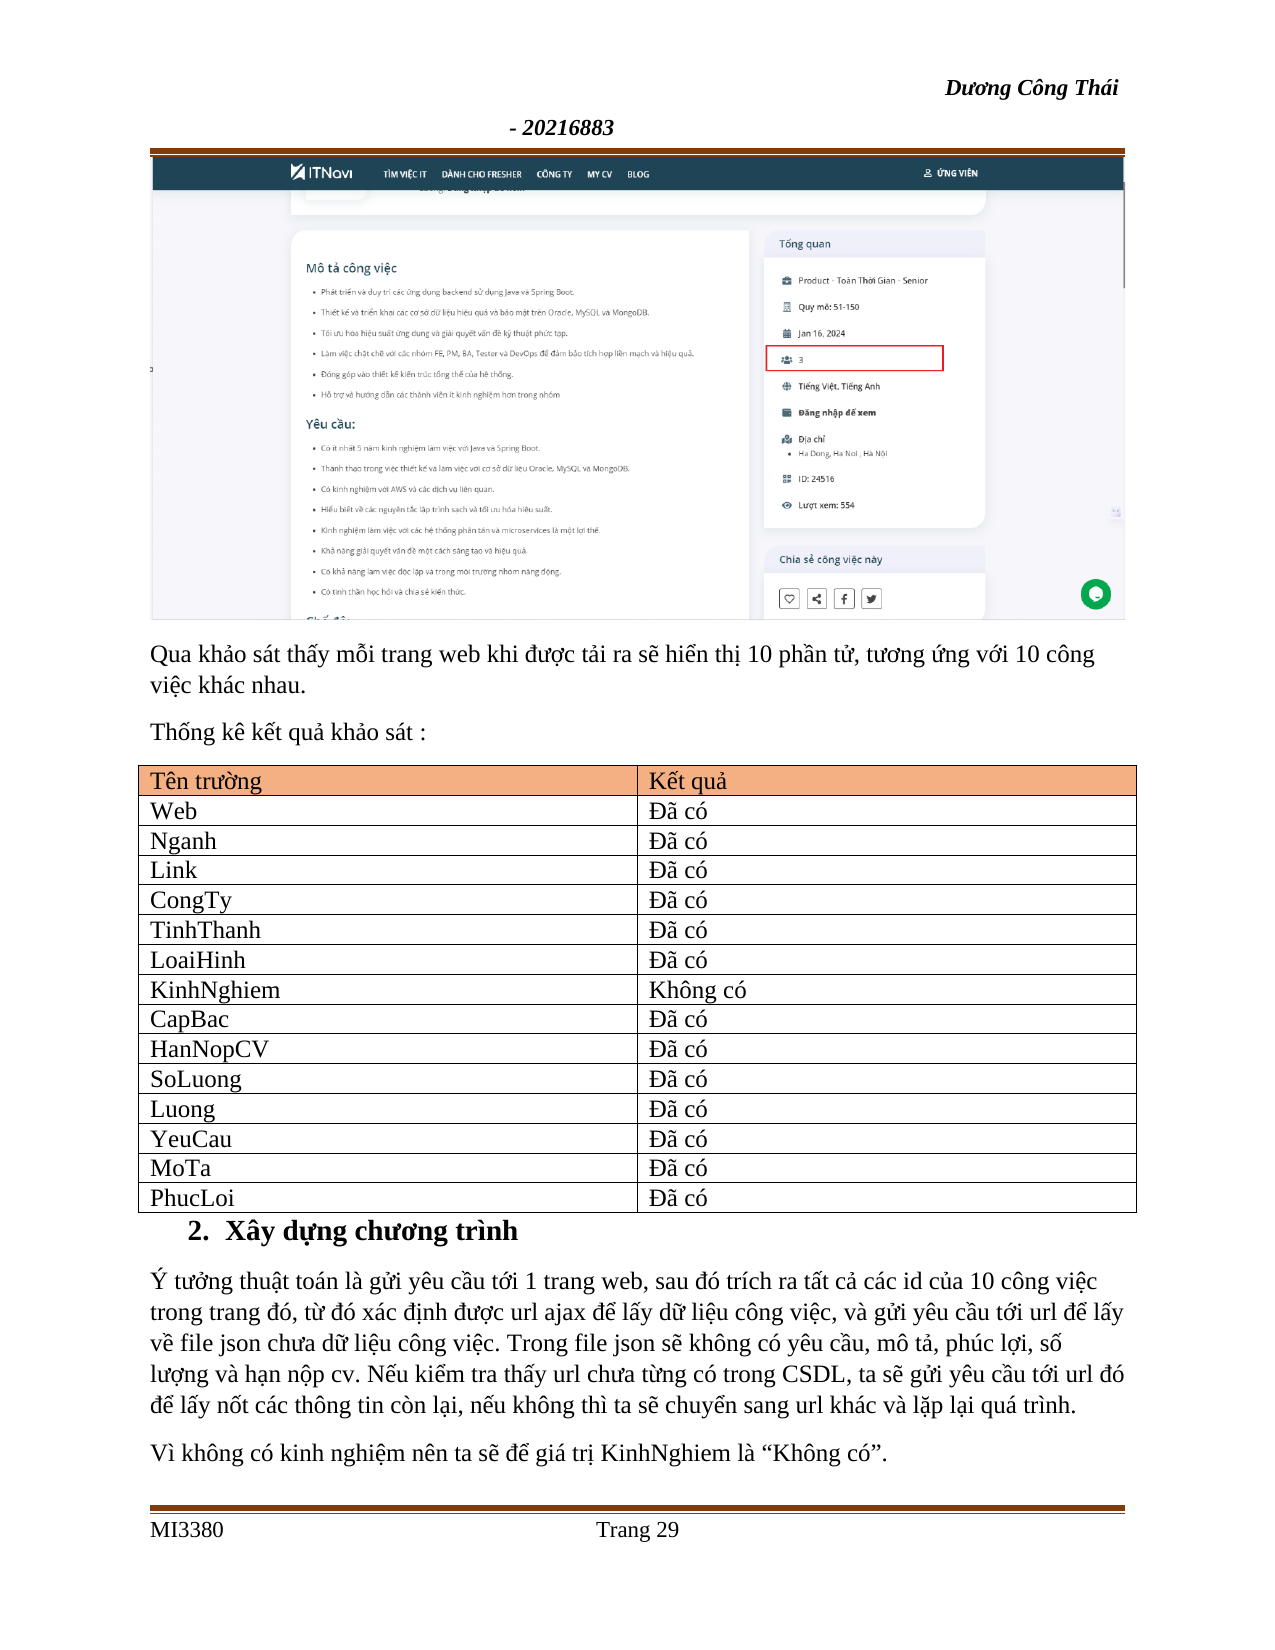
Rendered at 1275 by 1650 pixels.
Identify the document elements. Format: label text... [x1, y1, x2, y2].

table_cell Đã có [638, 1005, 1136, 1033]
table_cell KinhNghiem [139, 975, 637, 1003]
table_header Kết quả [638, 766, 1136, 795]
table_cell Nganh [139, 826, 637, 854]
table_cell Đã có [638, 796, 1136, 825]
table_cell Luong [139, 1094, 637, 1123]
table_cell Đã có [638, 1094, 1136, 1123]
table_cell Đã có [638, 1064, 1136, 1093]
table_cell PhucLoi [139, 1183, 637, 1212]
table_cell Web [139, 796, 637, 825]
table_cell Link [139, 856, 637, 884]
table_cell TinhThanh [139, 915, 637, 944]
table_cell Đã có [638, 1154, 1136, 1182]
table_cell Đã có [638, 1124, 1136, 1152]
table_cell Đã có [638, 1183, 1136, 1212]
list Xây dựng chương trình [187, 1213, 1125, 1247]
text Qua khảo sát thấy mỗi trang web khi được tải ra sẽ hiển thị 10 phần tử, tương ứng với 10 công việc khác nhau. [150, 639, 1125, 698]
table_cell CapBac [139, 1005, 637, 1033]
table_cell Đã có [638, 826, 1136, 854]
text Vì không có kinh nghiệm nên ta sẽ để giá trị KinhNghiem là “Không có”. [150, 1438, 1125, 1467]
table_cell CongTy [139, 885, 637, 914]
table_cell LoaiHinh [139, 945, 637, 974]
table_cell SoLuong [139, 1064, 637, 1093]
table_cell MoTa [139, 1154, 637, 1182]
table_cell Đã có [638, 945, 1136, 974]
table_cell Đã có [638, 885, 1136, 914]
table_cell YeuCau [139, 1124, 637, 1152]
table_cell Đã có [638, 856, 1136, 884]
text Thống kê kết quả khảo sát : [150, 717, 1125, 746]
table_cell HanNopCV [139, 1034, 637, 1063]
table_cell Không có [638, 975, 1136, 1003]
table_header Tên trường [139, 766, 637, 795]
text Ý tưởng thuật toán là gửi yêu cầu tới 1 trang web, sau đó trích ra tất cả các id của 10 công việc trong trang đó, từ đó xác định được url ajax để lấy dữ liệu công việc, và gửi yêu cầu tới url để lấy về file json chưa dữ liệu công việc. Trong file json sẽ không có yêu cầu, mô tả, phúc lợi, số lượng và hạn nộp cv. Nếu kiểm tra thấy url chưa từng có trong CSDL, ta sẽ gửi yêu cầu tới url đó để lấy nốt các thông tin còn lại, nếu không thì ta sẽ chuyển sang url khác và lặp lại quá trình. [150, 1266, 1125, 1419]
picture [150, 157, 1125, 620]
table_cell Đã có [638, 1034, 1136, 1063]
table_cell Đã có [638, 915, 1136, 944]
